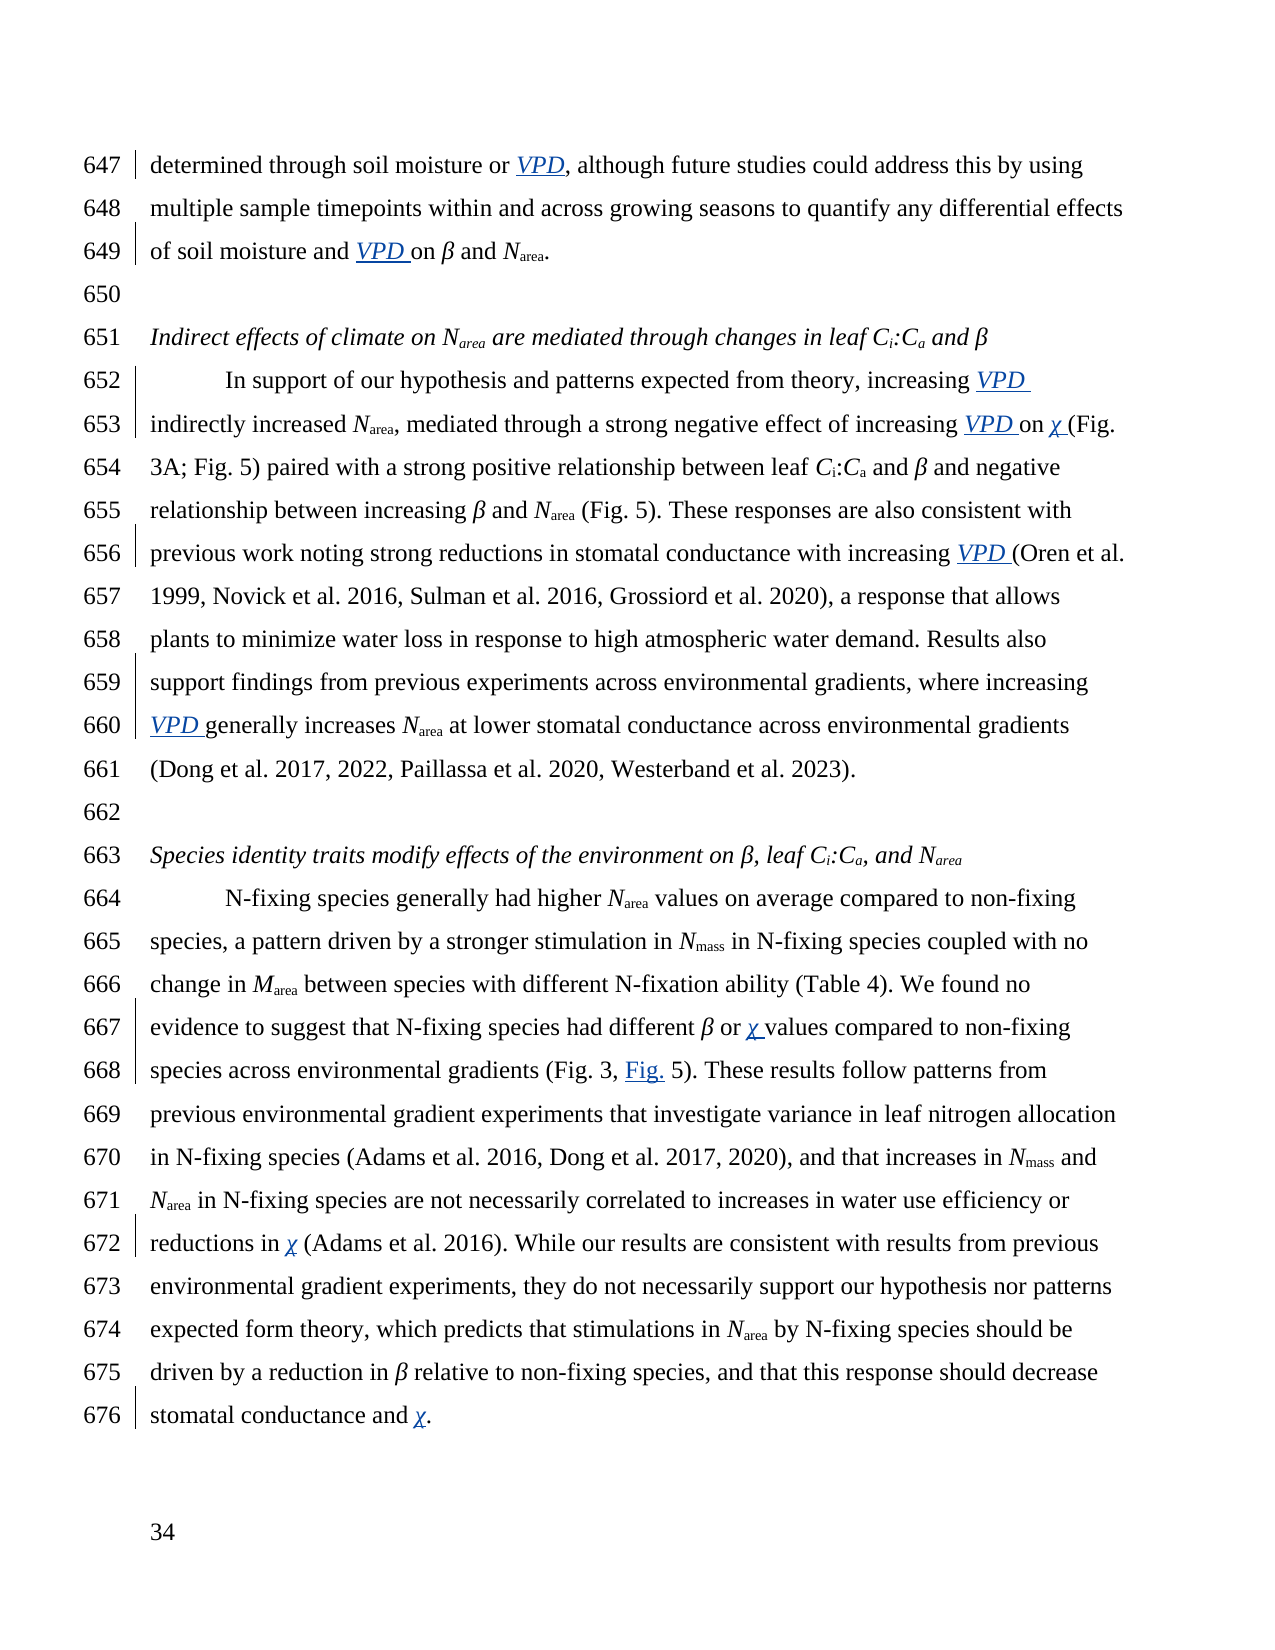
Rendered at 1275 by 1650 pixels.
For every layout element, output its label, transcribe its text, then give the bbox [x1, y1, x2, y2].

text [150, 150, 1125, 265]
text Indirect effects of climate on Narea are mediated through changes in leaf Ci:Ca and β [150, 322, 1125, 351]
text In support of our hypothesis and patterns expected from theory, increasing indirectly increased Narea, mediated through a strong negative effect of increasing on (Fig. 3A; Fig. 5) paired with a strong positive relationship between leaf Ci:Ca and β and negative relationship between increasing β and Narea (Fig. 5). These responses are also consistent with previous work noting strong reductions in stomatal conductance with increasing (Oren et al. 1999, Novick et al. 2016, Sulman et al. 2016, Grossiord et al. 2020), a response that allows plants to minimize water loss in response to high atmospheric water demand. Results also support findings from previous experiments across environmental gradients, where increasing generally increases Narea at lower stomatal conductance across environmental gradients (Dong et al. 2017, 2022, Paillassa et al. 2020, Westerband et al. 2023). [150, 366, 1125, 782]
text N-fixing species generally had higher Narea values on average compared to non-fixing species, a pattern driven by a stronger stimulation in Nmass in N-fixing species coupled with no change in Marea between species with different N-fixation ability (Table 4). We found no evidence to suggest that N-fixing species had different β or values compared to non-fixing species across environmental gradients (Fig. 3, 5). These results follow patterns from previous environmental gradient experiments that investigate variance in leaf nitrogen allocation in N-fixing species (Adams et al. 2016, Dong et al. 2017, 2020), and that increases in Nmass and Narea in N-fixing species are not necessarily correlated to increases in water use efficiency or reductions in (Adams et al. 2016). While our results are consistent with results from previous environmental gradient experiments, they do not necessarily support our hypothesis nor patterns expected form theory, which predicts that stimulations in Narea by N-fixing species should be driven by a reduction in β relative to non-fixing species, and that this response should decrease stomatal conductance and . [150, 883, 1125, 1429]
text Species identity traits modify effects of the environment on β, leaf Ci:Ca, and Narea [150, 840, 1125, 869]
